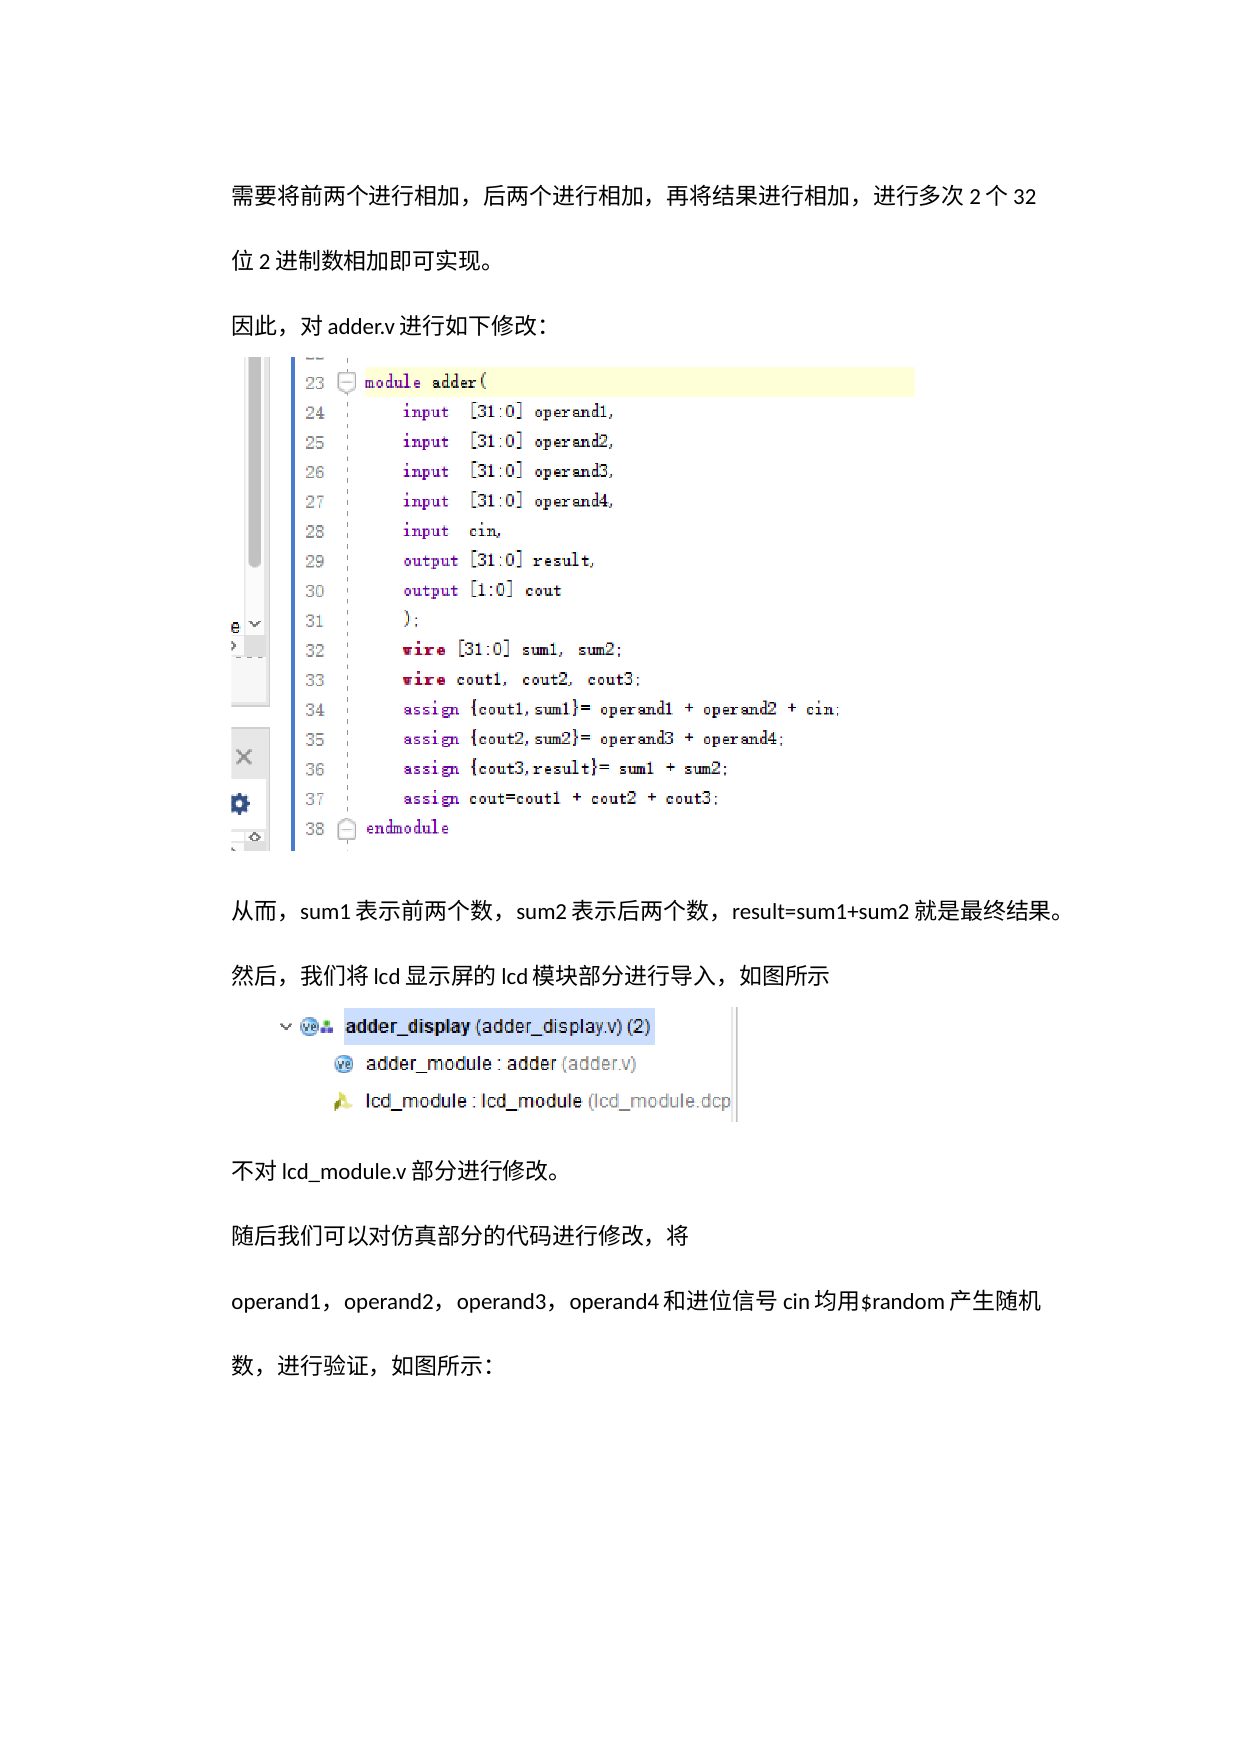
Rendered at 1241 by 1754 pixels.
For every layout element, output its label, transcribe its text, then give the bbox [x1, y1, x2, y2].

list 随后我们可以对仿真部分的代码进行修改，将operand1，operand2，operand3，operand4和进位信号cin均用$random产生随机数，进行验证，如图所示： [231, 1202, 1053, 1397]
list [231, 162, 1053, 292]
list 然后，我们将lcd显示屏的lcd模块部分进行导入，如图所示 [231, 942, 1053, 1007]
list 因此，对adder.v进行如下修改： [231, 292, 1053, 357]
list 不对lcd_module.v部分进行修改。 [231, 1137, 1053, 1202]
picture [231, 1007, 738, 1122]
list 从而，sum1表示前两个数，sum2表示后两个数，result=sum1+sum2就是最终结果。 [231, 877, 1053, 942]
picture [231, 357, 915, 851]
